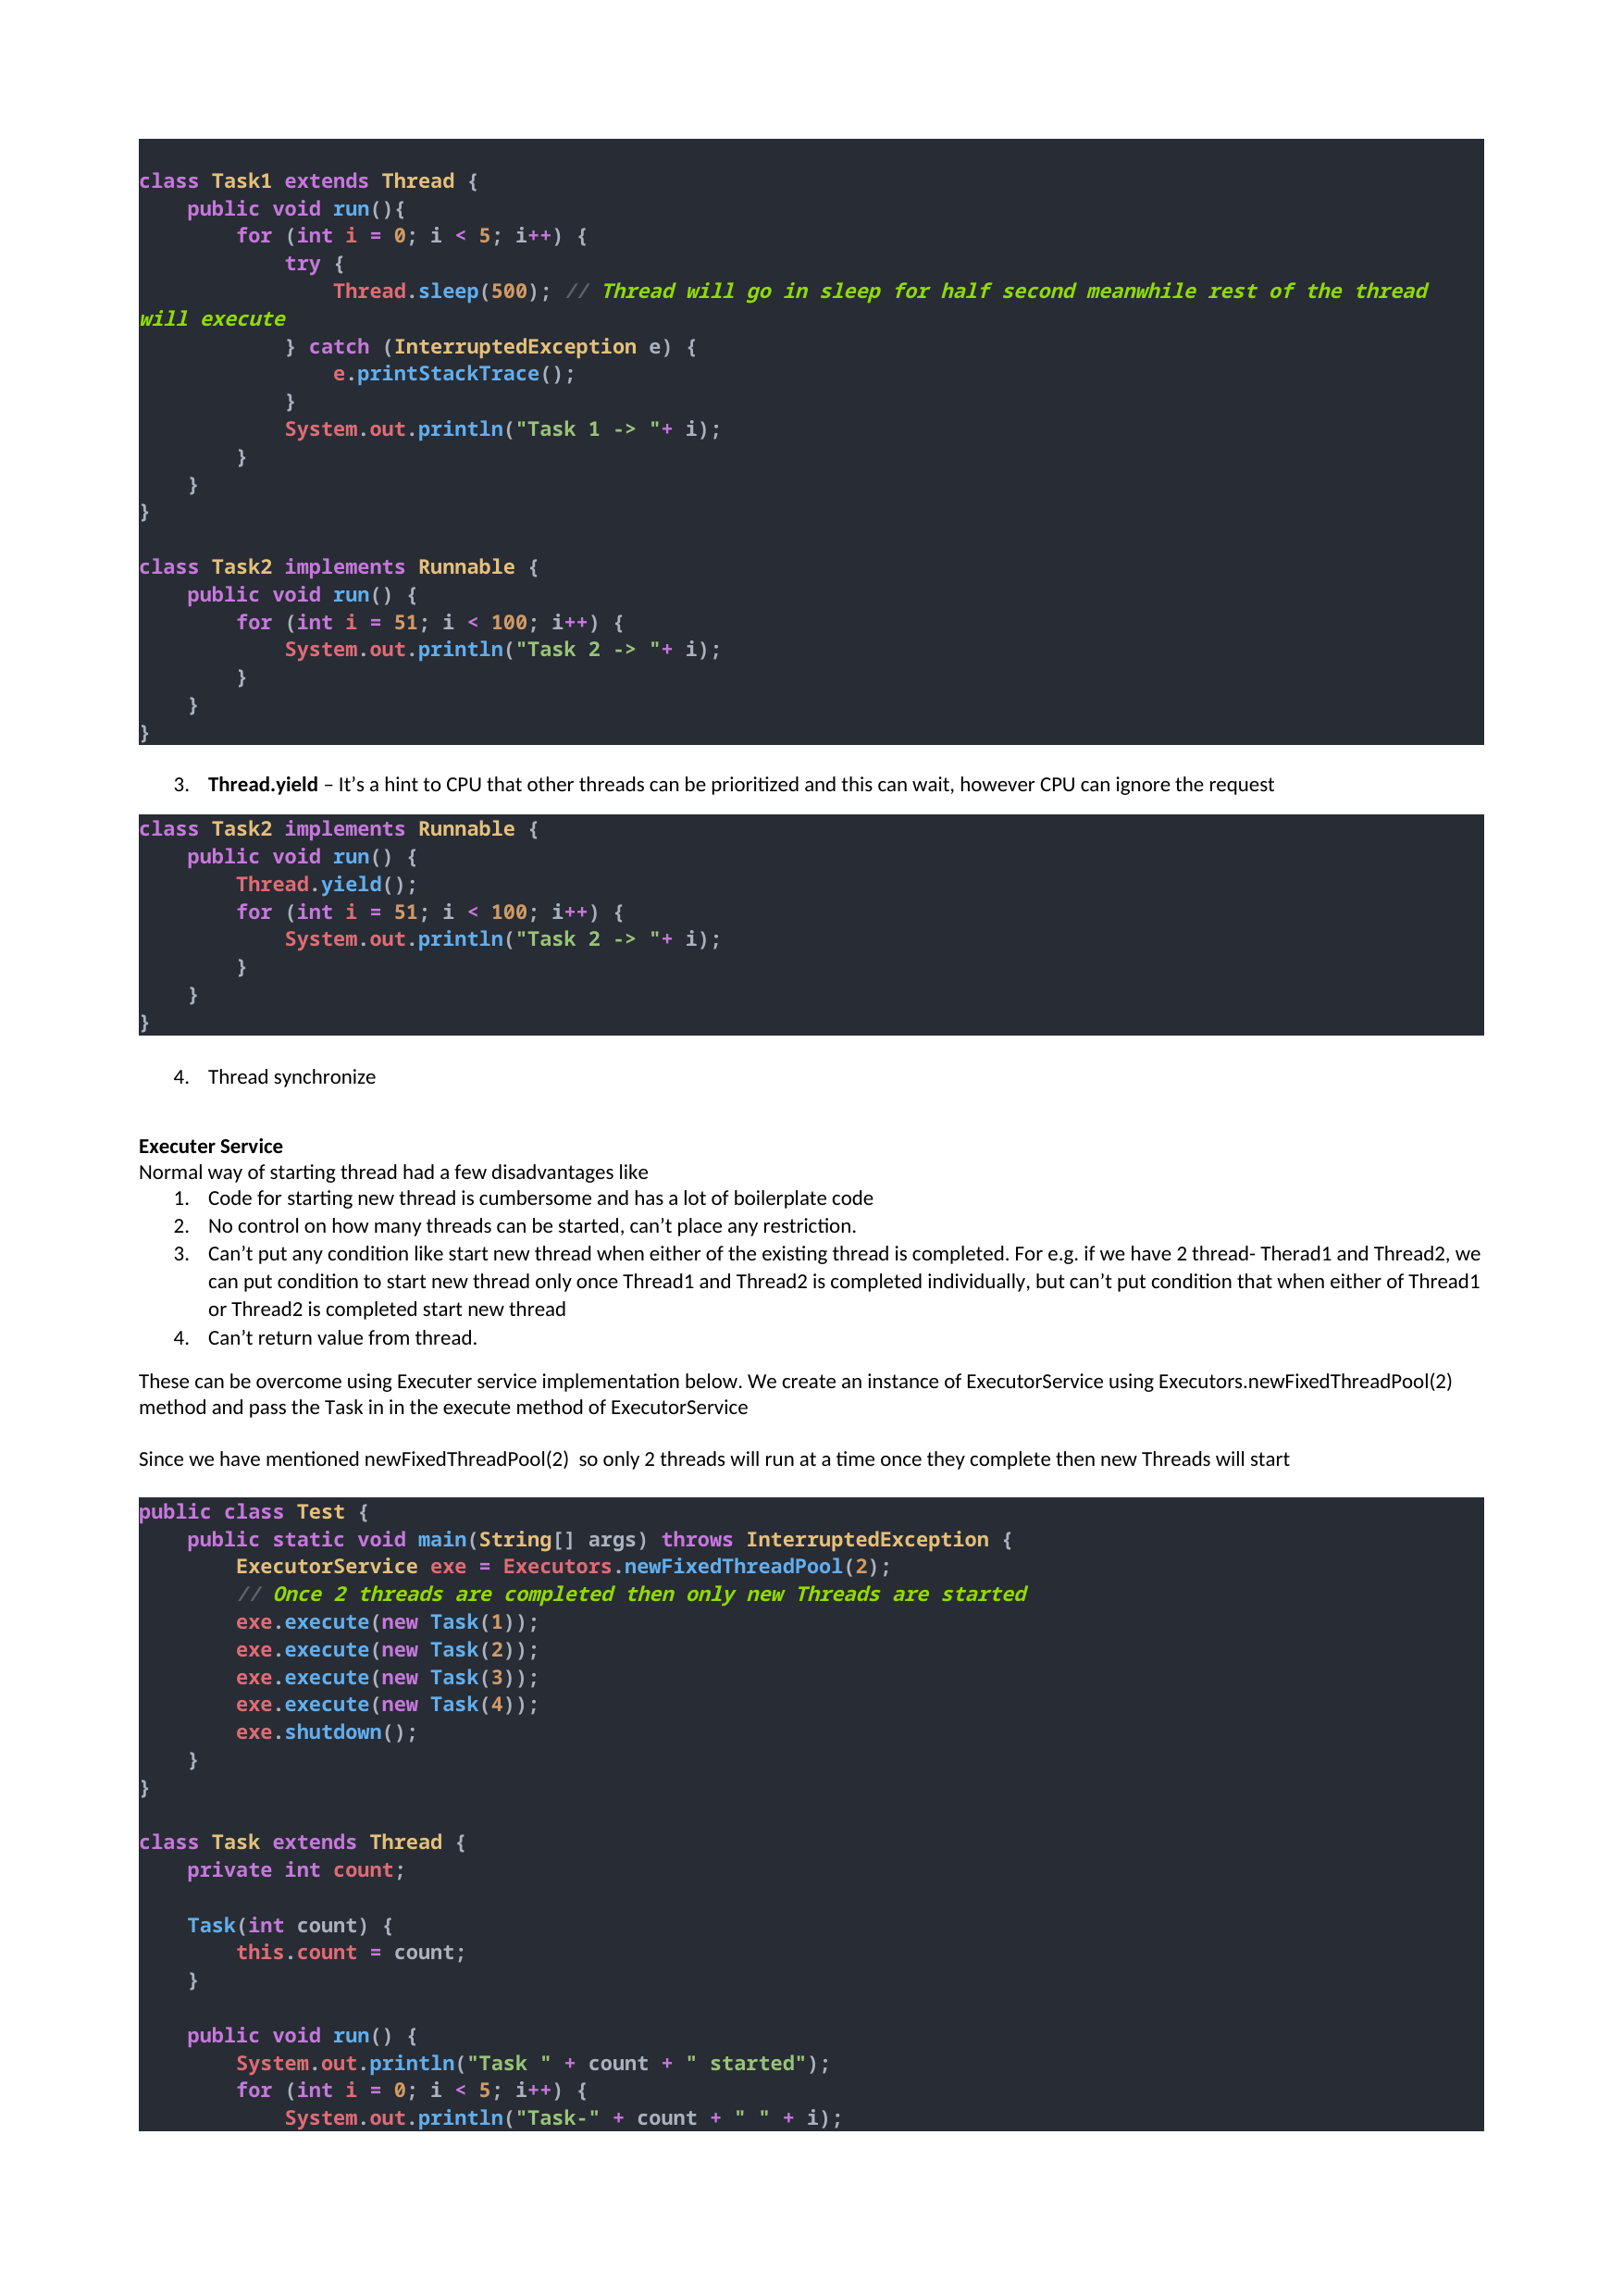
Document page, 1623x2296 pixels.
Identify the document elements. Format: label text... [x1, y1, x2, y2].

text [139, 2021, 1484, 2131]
text public void run() { [139, 842, 1484, 870]
text for (int i = 0; i < 5; i++) { [139, 221, 1484, 249]
text } [139, 952, 1484, 980]
text class Task1 extends Thread { [139, 167, 1484, 193]
text } [139, 442, 1484, 469]
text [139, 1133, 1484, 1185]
text System.out.println("Task 2 -> "+ i); [139, 635, 1484, 663]
text } [139, 469, 1484, 497]
text } [139, 387, 1484, 415]
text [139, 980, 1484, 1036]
text } [139, 718, 1484, 745]
text System.out.println("Task 2 -> "+ i); [139, 925, 1484, 952]
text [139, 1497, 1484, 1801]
text for (int i = 51; i < 100; i++) { [139, 607, 1484, 635]
list Thread.yield – It’s a hint to CPU that other threads can be prioritized and this can wait, however CPU can ignore the request [173, 771, 1484, 797]
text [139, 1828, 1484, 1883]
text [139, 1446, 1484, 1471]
text } [139, 663, 1484, 690]
text System.out.println("Task 1 -> "+ i); [139, 415, 1484, 442]
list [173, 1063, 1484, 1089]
text try { [139, 249, 1484, 277]
text for (int i = 51; i < 100; i++) { [139, 898, 1484, 925]
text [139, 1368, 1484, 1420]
text e.printStackTrace(); [139, 359, 1484, 387]
text public void run(){ [139, 193, 1484, 221]
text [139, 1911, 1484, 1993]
text Thread.sleep(500); // Thread will go in sleep for half second meanwhile rest of the thread will execute [139, 277, 1484, 331]
text } catch (InterruptedException e) { [139, 331, 1484, 359]
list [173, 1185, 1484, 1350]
text } [139, 497, 1484, 525]
text public void run() { [139, 580, 1484, 607]
text Thread.yield(); [139, 870, 1484, 898]
text } [139, 690, 1484, 718]
text class Task2 implements Runnable { [139, 552, 1484, 580]
text class Task2 implements Runnable { [139, 814, 1484, 842]
